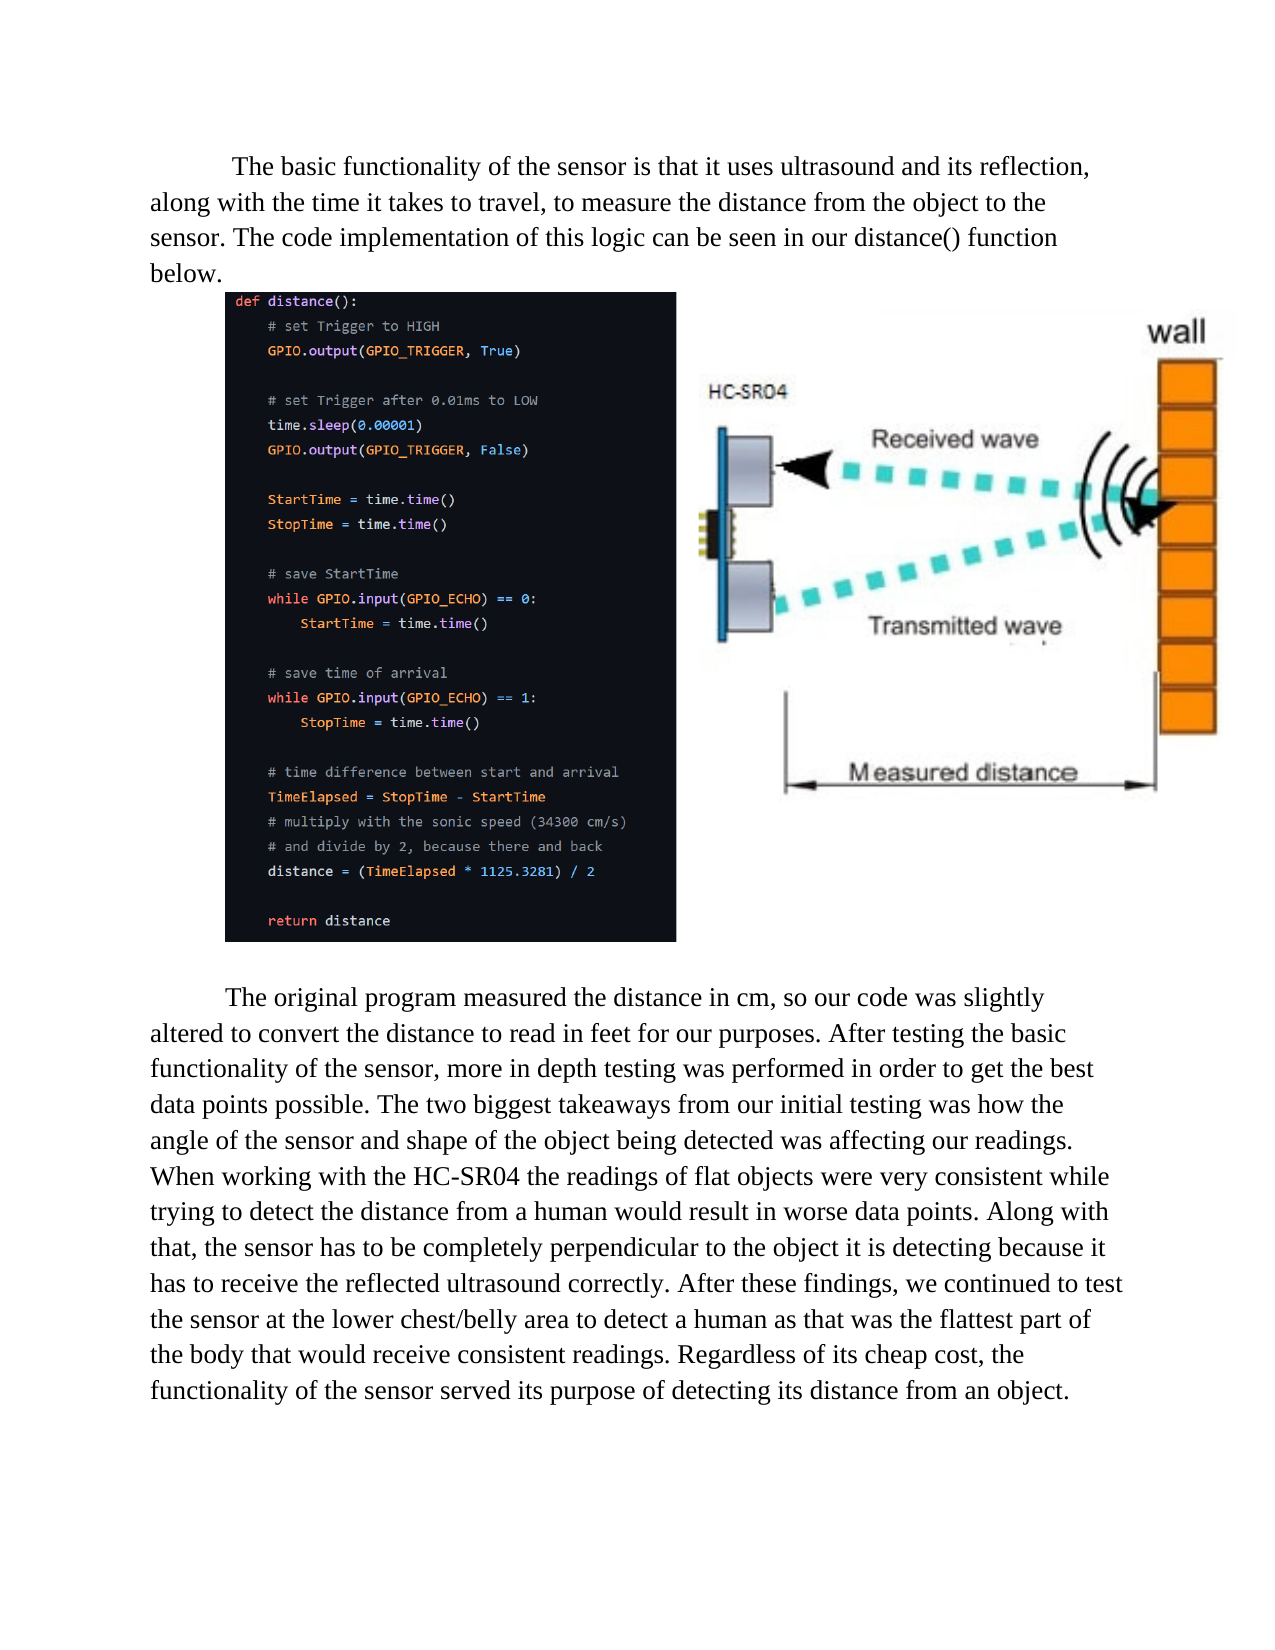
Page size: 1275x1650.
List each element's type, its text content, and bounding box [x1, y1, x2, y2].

picture [698, 309, 1238, 822]
picture [225, 292, 677, 942]
text The basic functionality of the sensor is that it uses ultrasound and its reflection, along with the time it takes to travel, to measure the distance from the object to the sensor. The code implementation of this logic can be seen in our distance() function below. [150, 150, 1125, 288]
text The original program measured the distance in cm, so our code was slightly altered to convert the distance to read in feet for our purposes. After testing the basic functionality of the sensor, more in depth testing was performed in order to get the best data points possible. The two biggest takeaways from our initial testing was how the angle of the sensor and shape of the object being detected was affecting our readings. When working with the HC-SR04 the readings of flat objects were very consistent while trying to detect the distance from a human would result in worse data points. Along with that, the sensor has to be completely perpendicular to the object it is detecting because it has to receive the reflected ultrasound correctly. After these findings, we continued to test the sensor at the lower chest/belly area to detect a human as that was the flattest part of the body that would receive consistent readings. Regardless of its cheap cost, the functionality of the sensor served its purpose of detecting its distance from an object. [150, 981, 1125, 1405]
